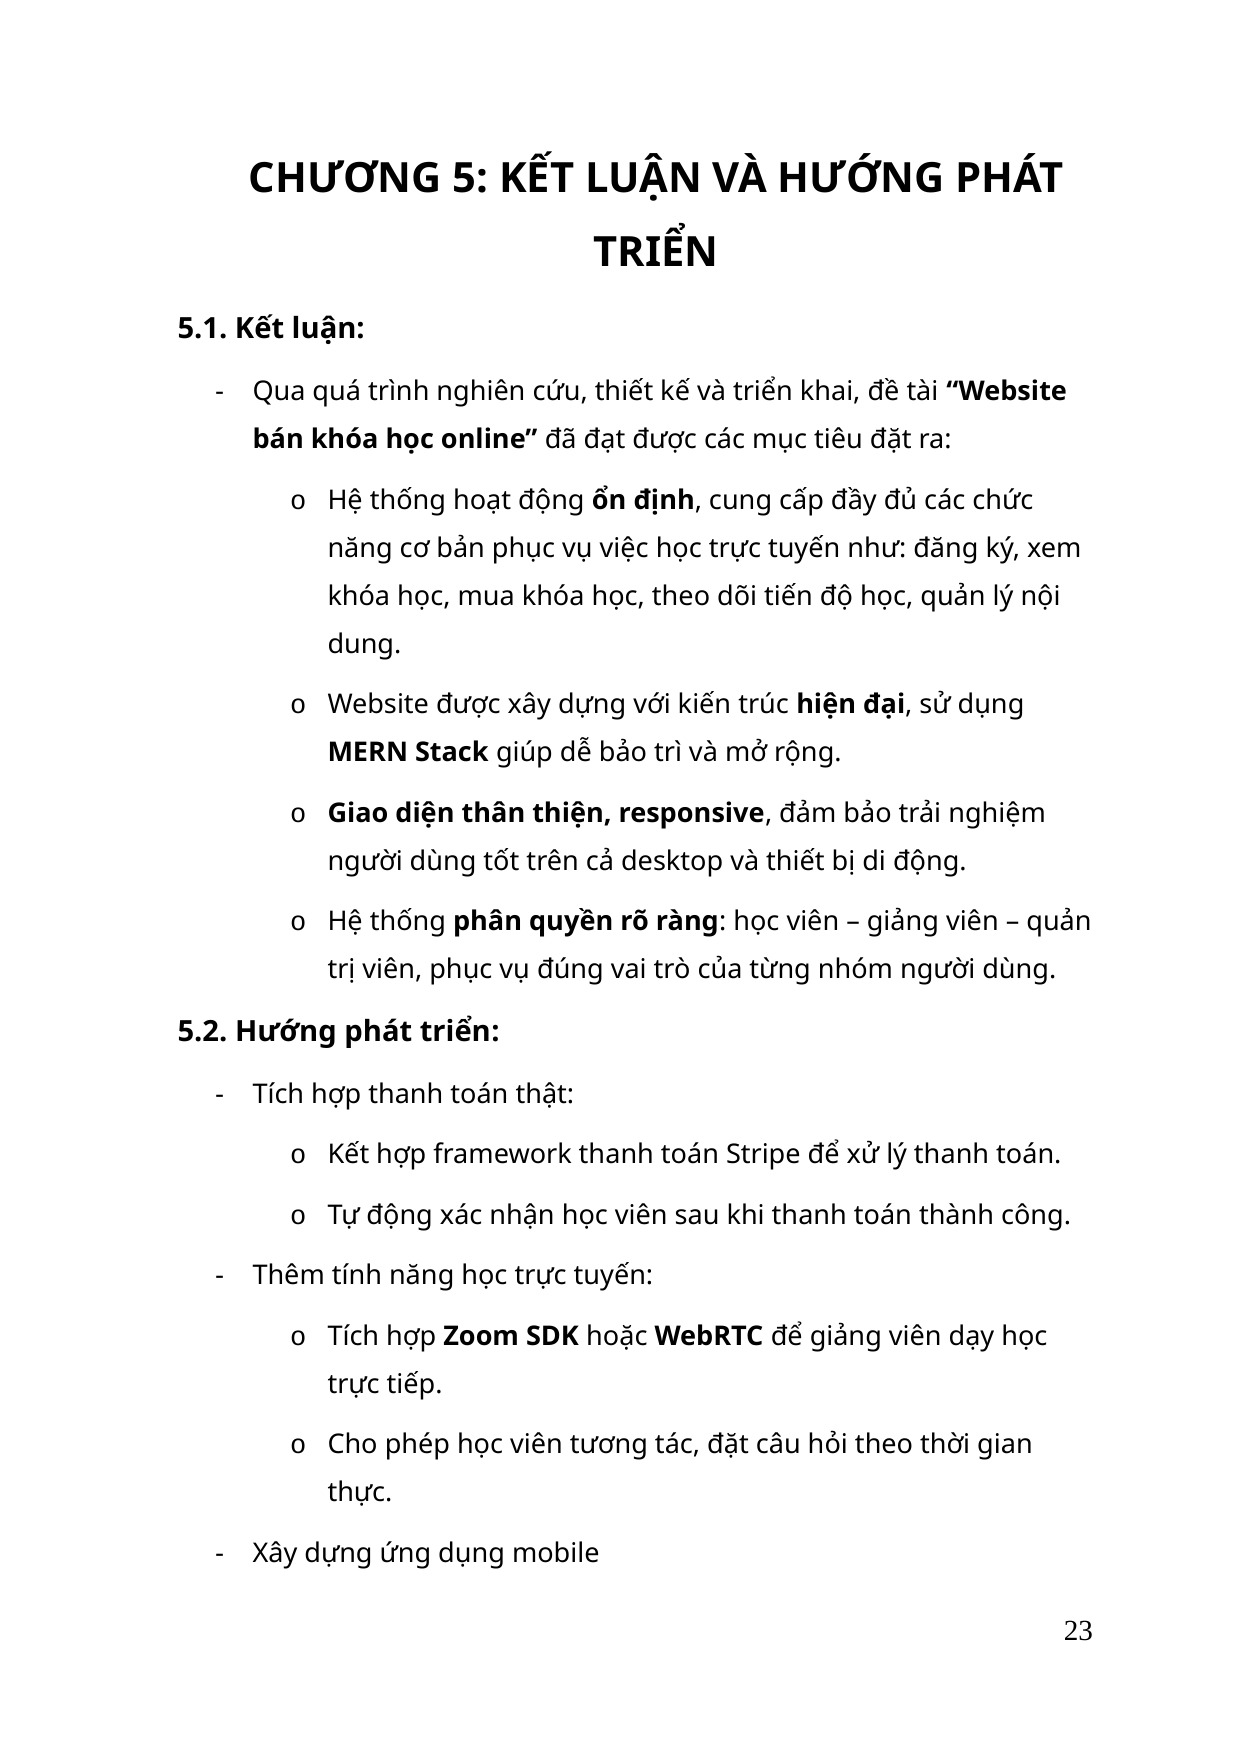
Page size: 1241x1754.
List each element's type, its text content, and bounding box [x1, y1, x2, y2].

list Xây dựng ứng dụng mobile [215, 1533, 1092, 1570]
list Tích hợp thanh toán thật: [215, 1074, 1092, 1111]
subtitle 5.2. Hướng phát triển: [177, 1010, 1092, 1050]
list Hệ thống phân quyền rõ ràng: học viên – giảng viên – quản trị viên, phục vụ đúng vai trò của từng nhóm người dùng. [290, 902, 1092, 987]
list Tự động xác nhận học viên sau khi thanh toán thành công. [290, 1195, 1092, 1232]
list Cho phép học viên tương tác, đặt câu hỏi theo thời gian thực. [290, 1425, 1092, 1510]
list Hệ thống hoạt động ổn định, cung cấp đầy đủ các chức năng cơ bản phục vụ việc học trực tuyến như: đăng ký, xem khóa học, mua khóa học, theo dõi tiến độ học, quản lý nội dung. [290, 480, 1092, 661]
subtitle 5.1. Kết luận: [177, 308, 1092, 347]
list Website được xây dựng với kiến trúc hiện đại, sử dụng MERN Stack giúp dễ bảo trì và mở rộng. [290, 684, 1092, 769]
list Thêm tính năng học trực tuyến: [215, 1256, 1092, 1293]
list Tích hợp Zoom SDK hoặc WebRTC để giảng viên dạy học trực tiếp. [290, 1316, 1092, 1401]
list Giao diện thân thiện, responsive, đảm bảo trải nghiệm người dùng tốt trên cả desktop và thiết bị di động. [290, 793, 1092, 878]
list Qua quá trình nghiên cứu, thiết kế và triển khai, đề tài “Website bán khóa học online” đã đạt được các mục tiêu đặt ra: [215, 372, 1092, 457]
subtitle CHƯƠNG 5: KẾT LUẬN VÀ HƯỚNG PHÁT TRIỂN [219, 148, 1092, 278]
list Kết hợp framework thanh toán Stripe để xử lý thanh toán. [290, 1134, 1092, 1172]
